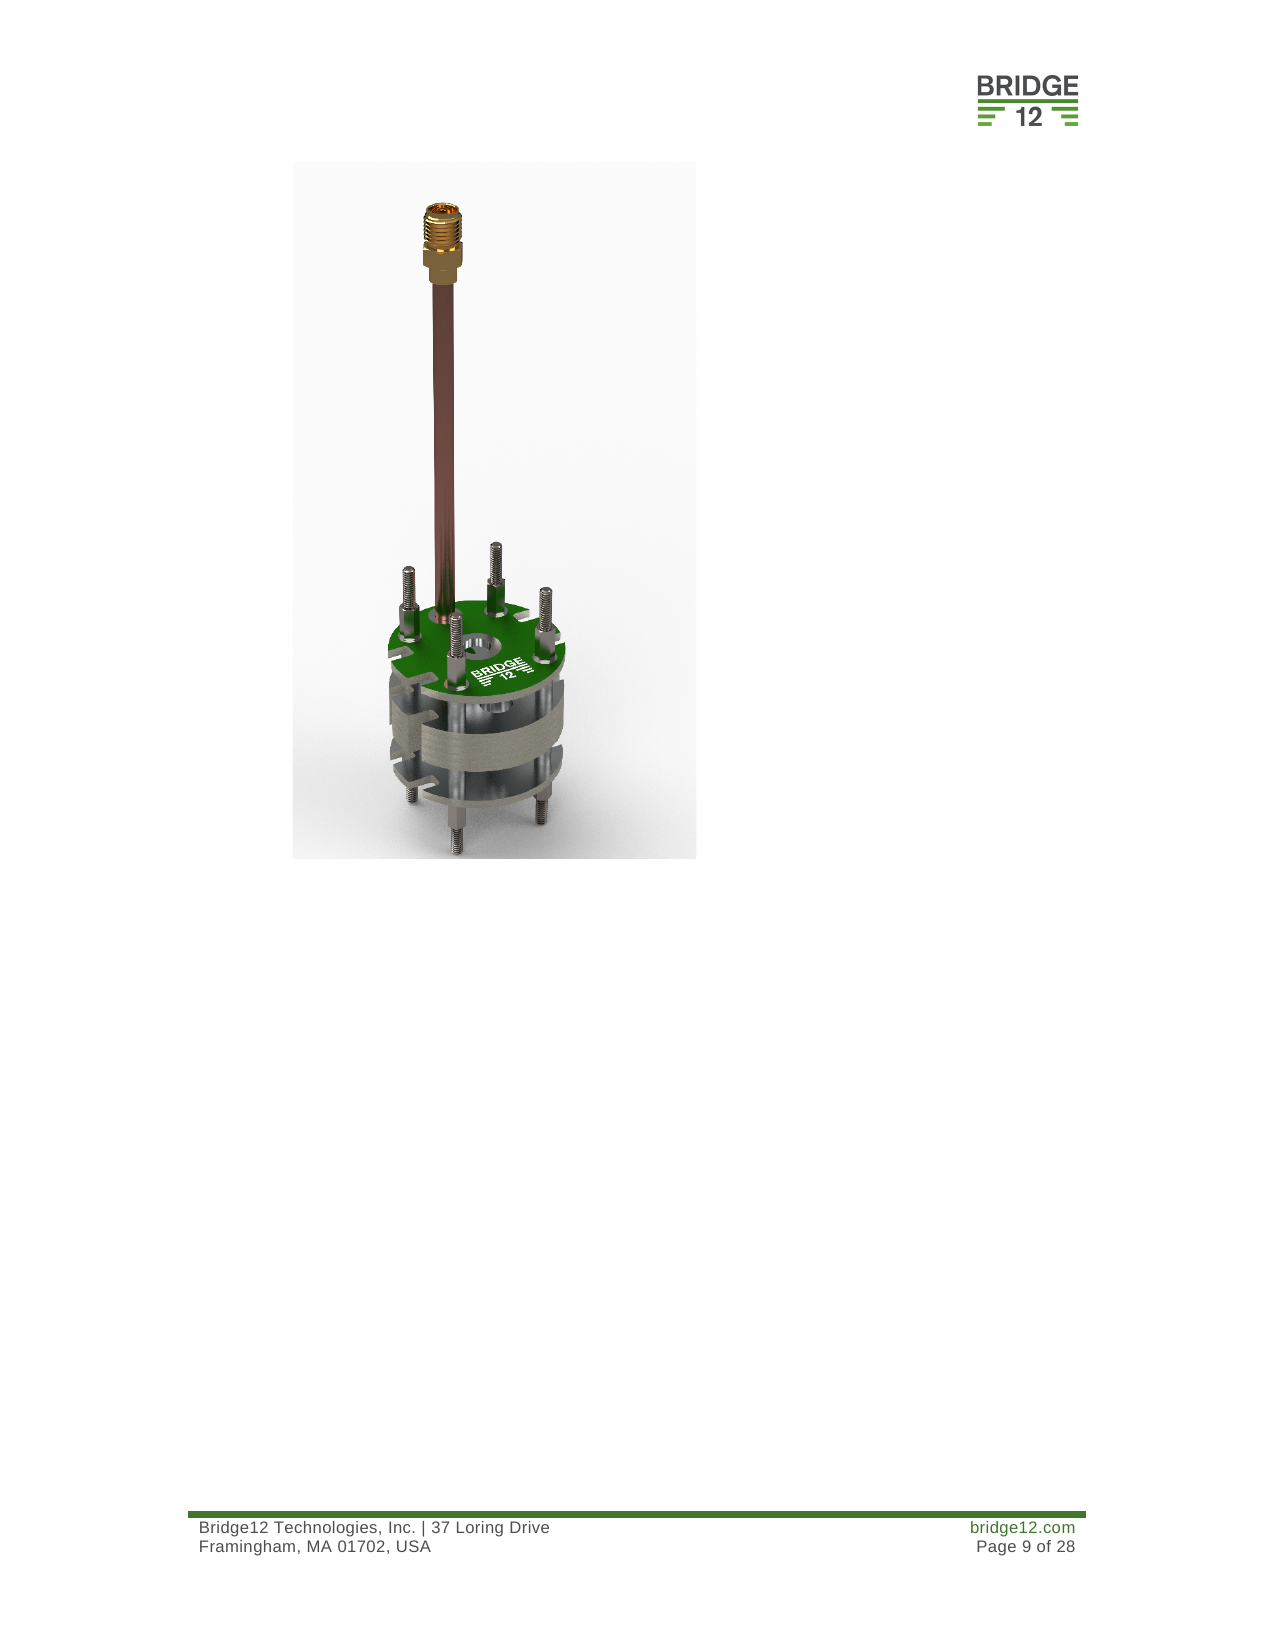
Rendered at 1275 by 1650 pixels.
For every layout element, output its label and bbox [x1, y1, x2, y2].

picture [292, 162, 697, 859]
picture [977, 75, 1079, 126]
